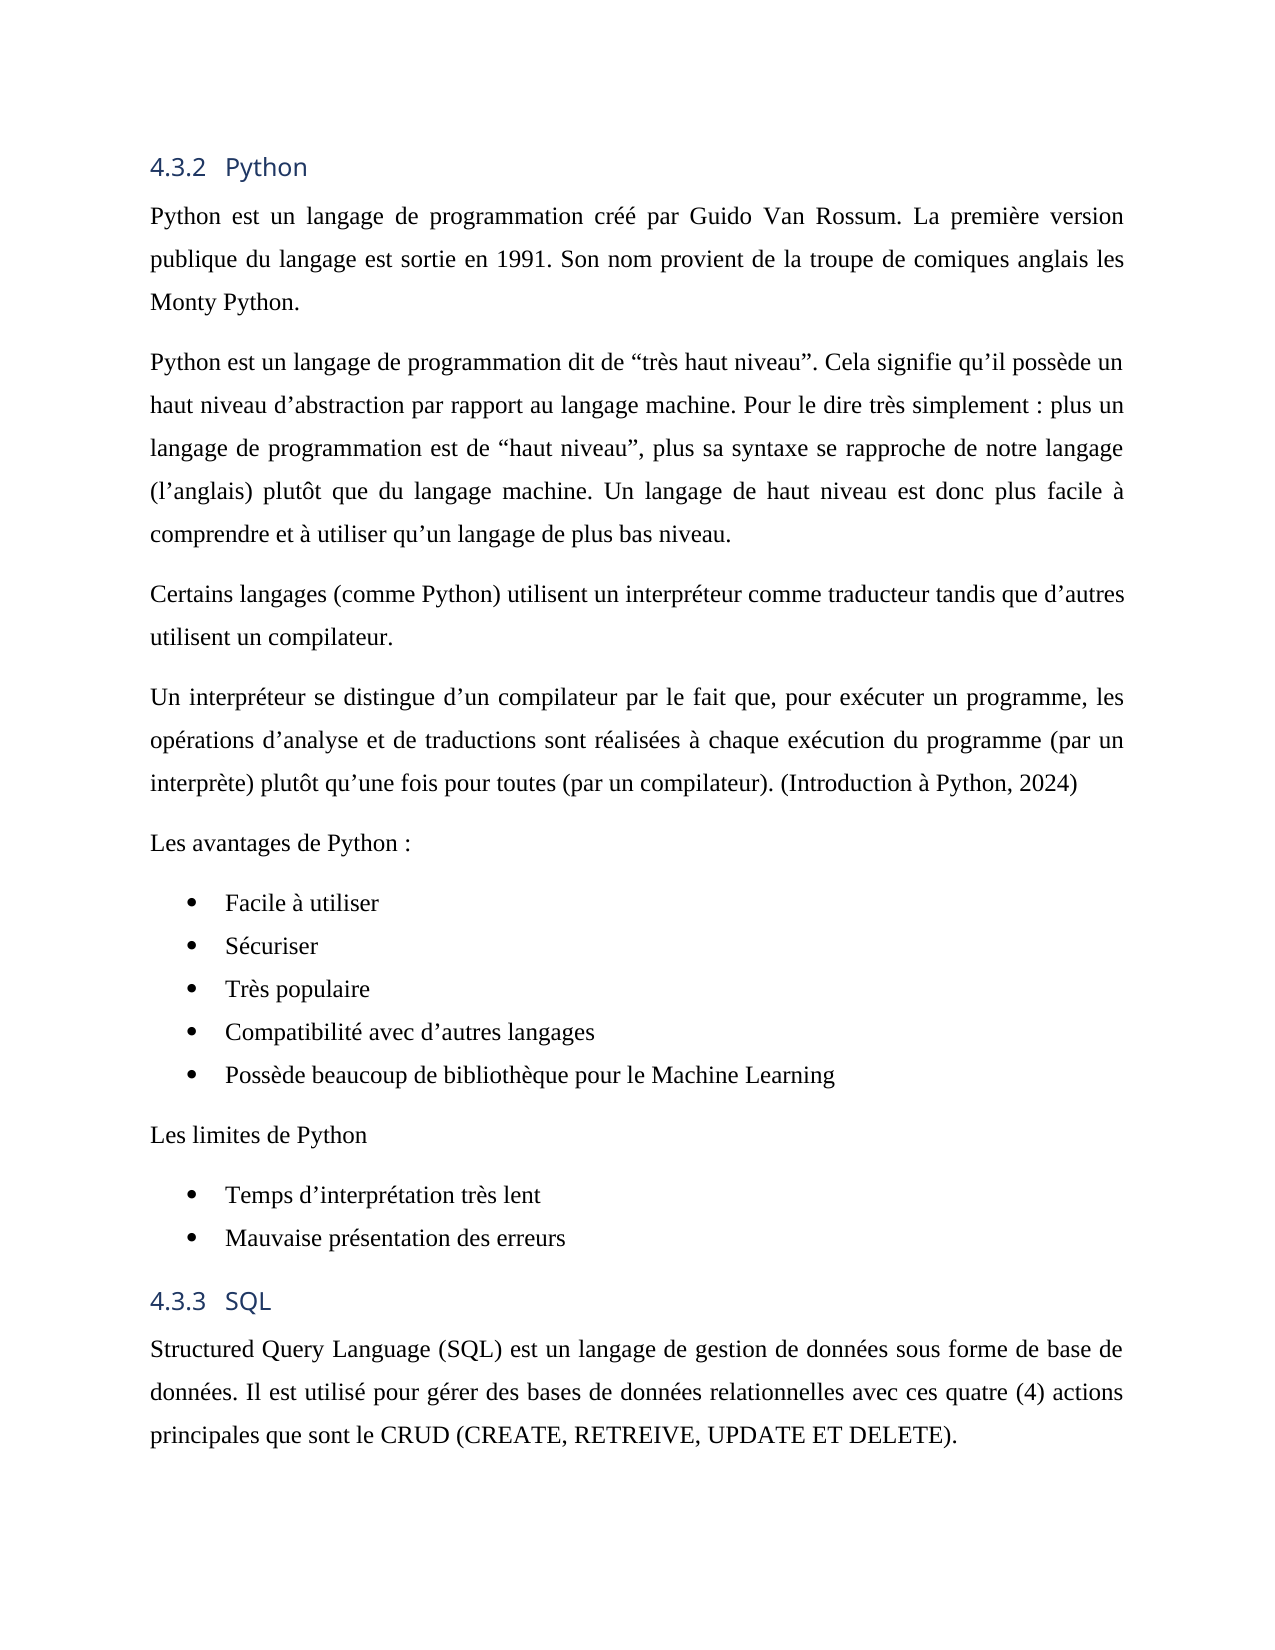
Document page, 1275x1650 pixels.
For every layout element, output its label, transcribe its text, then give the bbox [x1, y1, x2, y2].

list Compatibilité avec d’autres langages [187, 1017, 1125, 1046]
text Certains langages (comme Python) utilisent un interpréteur comme traducteur tandis que d’autres utilisent un compilateur. [150, 579, 1125, 651]
text Les avantages de Python : [150, 828, 1125, 857]
text Python est un langage de programmation créé par Guido Van Rossum. La première version publique du langage est sortie en 1991. Son nom provient de la troupe de comiques anglais les Monty Python. [150, 201, 1125, 316]
list Sécuriser [187, 931, 1125, 960]
text Structured Query Language (SQL) est un langage de gestion de données sous forme de base de données. Il est utilisé pour gérer des bases de données relationnelles avec ces quatre (4) actions principales que sont le CRUD (CREATE, RETREIVE, UPDATE ET DELETE). [150, 1334, 1125, 1449]
text Un interpréteur se distingue d’un compilateur par le fait que, pour exécuter un programme, les opérations d’analyse et de traductions sont réalisées à chaque exécution du programme (par un interprète) plutôt qu’une fois pour toutes (par un compilateur). [150, 682, 1125, 797]
list Possède beaucoup de bibliothèque pour le Machine Learning [187, 1061, 1125, 1089]
list Mauvaise présentation des erreurs [187, 1223, 1125, 1252]
text Python est un langage de programmation dit de “très haut niveau”. Cela signifie qu’il possède un haut niveau d’abstraction par rapport au langage machine. Pour le dire très simplement : plus un langage de programmation est de “haut niveau”, plus sa syntaxe se rapproche de notre langage (l’anglais) plutôt que du langage machine. Un langage de haut niveau est donc plus facile à comprendre et à utiliser qu’un langage de plus bas niveau. [150, 347, 1125, 548]
list Très populaire [187, 974, 1125, 1003]
subtitle Python [150, 150, 1125, 184]
list Temps d’interprétation très lent [187, 1180, 1125, 1209]
list Facile à utiliser [187, 888, 1125, 917]
subtitle SQL [150, 1283, 1125, 1317]
text Les limites de Python [150, 1120, 1125, 1149]
